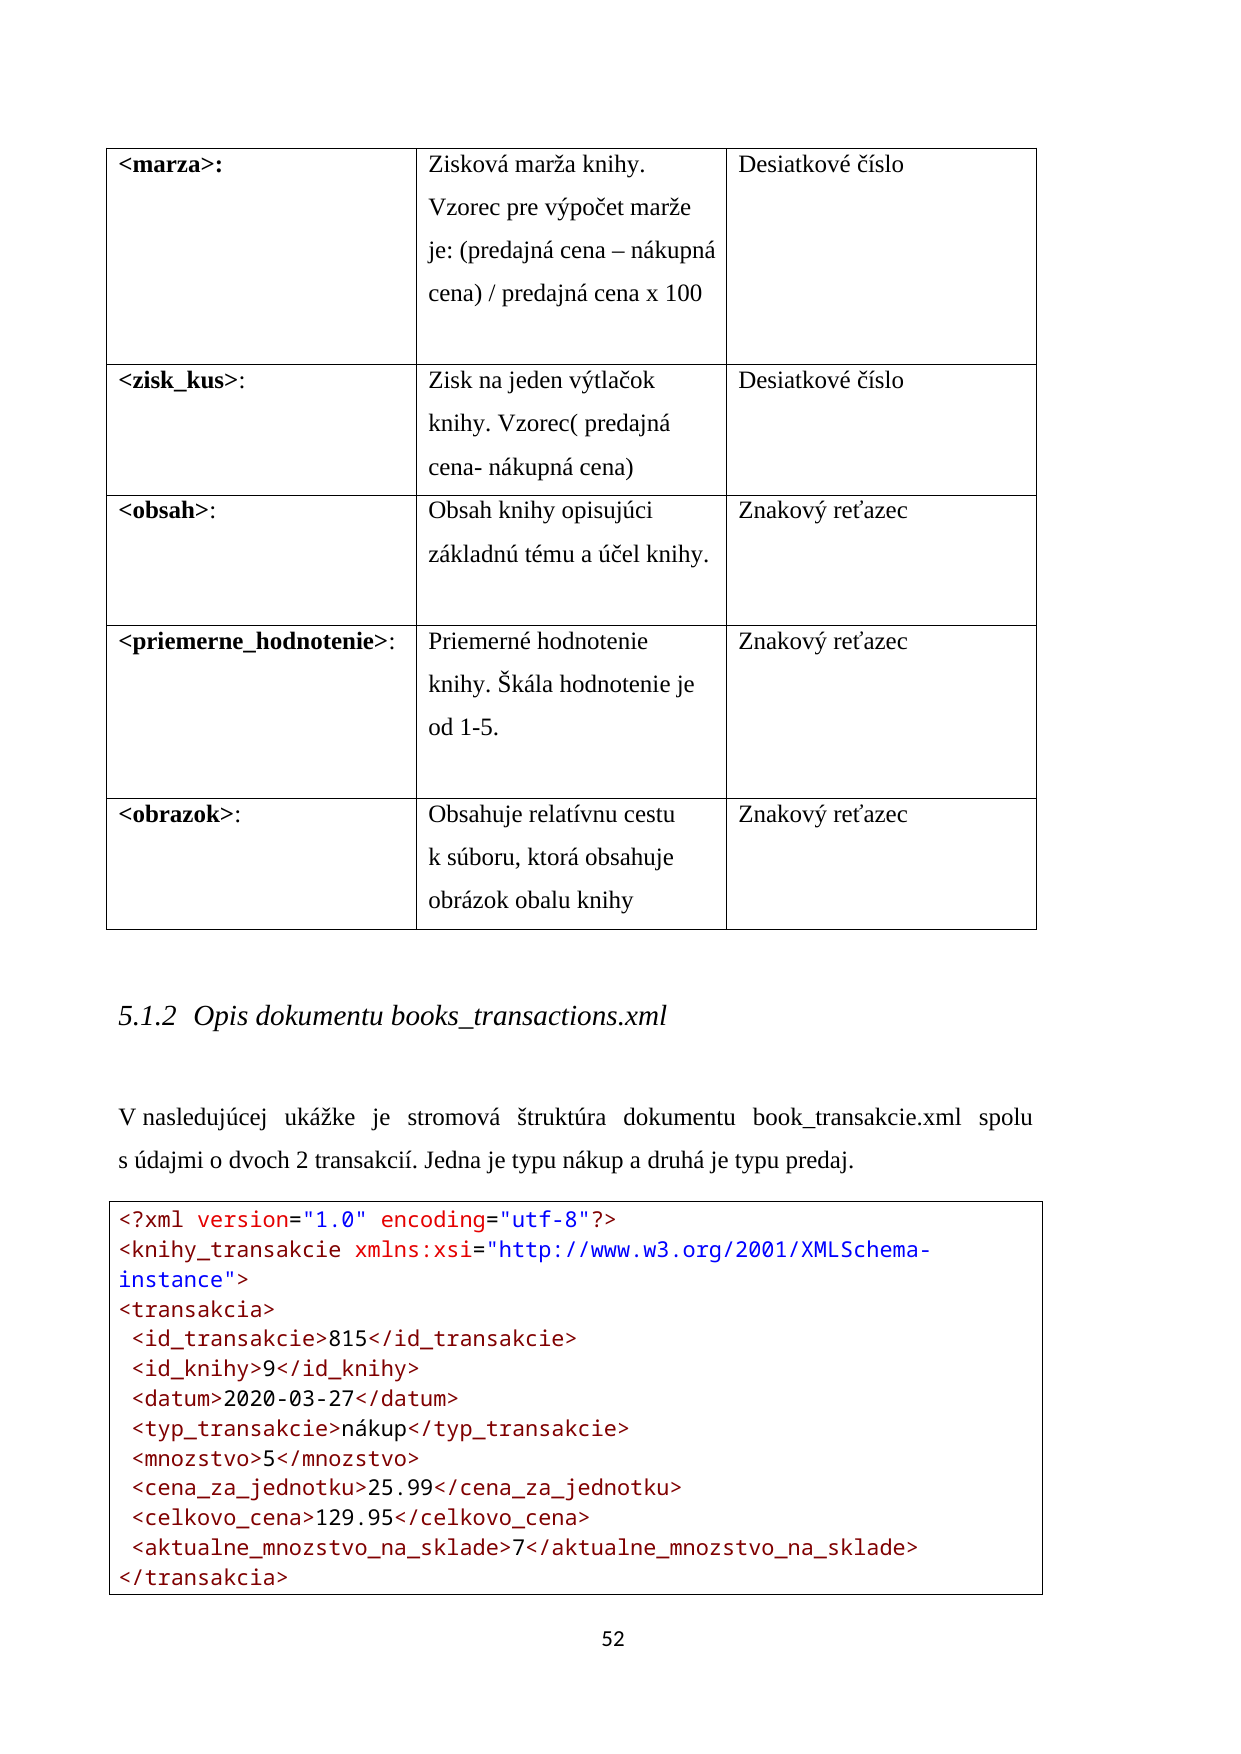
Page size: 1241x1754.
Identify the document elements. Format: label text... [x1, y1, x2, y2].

subtitle Opis dokumentu books_transactions.xml [118, 998, 1033, 1031]
text <knihy_transakcie xmlns:xsi="http://www.w3.org/2001/XMLSchema-instance"> [118, 1234, 1033, 1294]
text <id_transakcie>815</id_transakcie> [118, 1323, 1033, 1353]
table_cell Zisková marža knihy. Vzorec pre výpočet marže je: (predajná cena – nákupná cena) / predajná cena x 100 [417, 149, 726, 364]
text V nasledujúcej ukážke je stromová štruktúra dokumentu book_transakcie.xml spolu s údajmi o dvoch 2 transakcií. Jedna je typu nákup a druhá je typu predaj. [118, 1102, 1033, 1174]
table_cell Desiatkové číslo [727, 365, 1036, 494]
table_cell Zisk na jeden výtlačok knihy. Vzorec( predajná cena- nákupná cena) [417, 365, 726, 494]
text <id_knihy>9</id_knihy> [118, 1353, 1033, 1383]
table_cell Obsahuje relatívnu cestu k súboru, ktorá obsahuje obrázok obalu knihy [417, 799, 726, 929]
table_cell Desiatkové číslo [727, 149, 1036, 364]
text <typ_transakcie>nákup</typ_transakcie> [118, 1413, 1033, 1443]
table_cell <marza>: [107, 149, 416, 364]
text <?xml version="1.0" encoding="utf-8"?> [110, 1202, 1042, 1234]
table_cell <obrazok>: [107, 799, 416, 929]
text <mnozstvo>5</mnozstvo> [118, 1443, 1033, 1472]
table_cell Znakový reťazec [727, 626, 1036, 798]
text <celkovo_cena>129.95</celkovo_cena> [118, 1502, 1033, 1532]
table_cell <obsah>: [107, 496, 416, 625]
text <transakcia> [118, 1294, 1033, 1323]
text <aktualne_mnozstvo_na_sklade>7</aktualne_mnozstvo_na_sklade> [118, 1532, 1033, 1559]
table_cell <priemerne_hodnotenie>: [107, 626, 416, 798]
text <cena_za_jednotku>25.99</cena_za_jednotku> [118, 1472, 1033, 1502]
text </transakcia> [110, 1559, 1042, 1594]
table_cell <zisk_kus>: [107, 365, 416, 494]
table_cell Znakový reťazec [727, 496, 1036, 625]
table_cell Obsah knihy opisujúci základnú tému a účel knihy. [417, 496, 726, 625]
text <datum>2020-03-27</datum> [118, 1383, 1033, 1413]
table_cell Priemerné hodnotenie knihy. Škála hodnotenie je od 1-5. [417, 626, 726, 798]
table_cell Znakový reťazec [727, 799, 1036, 929]
